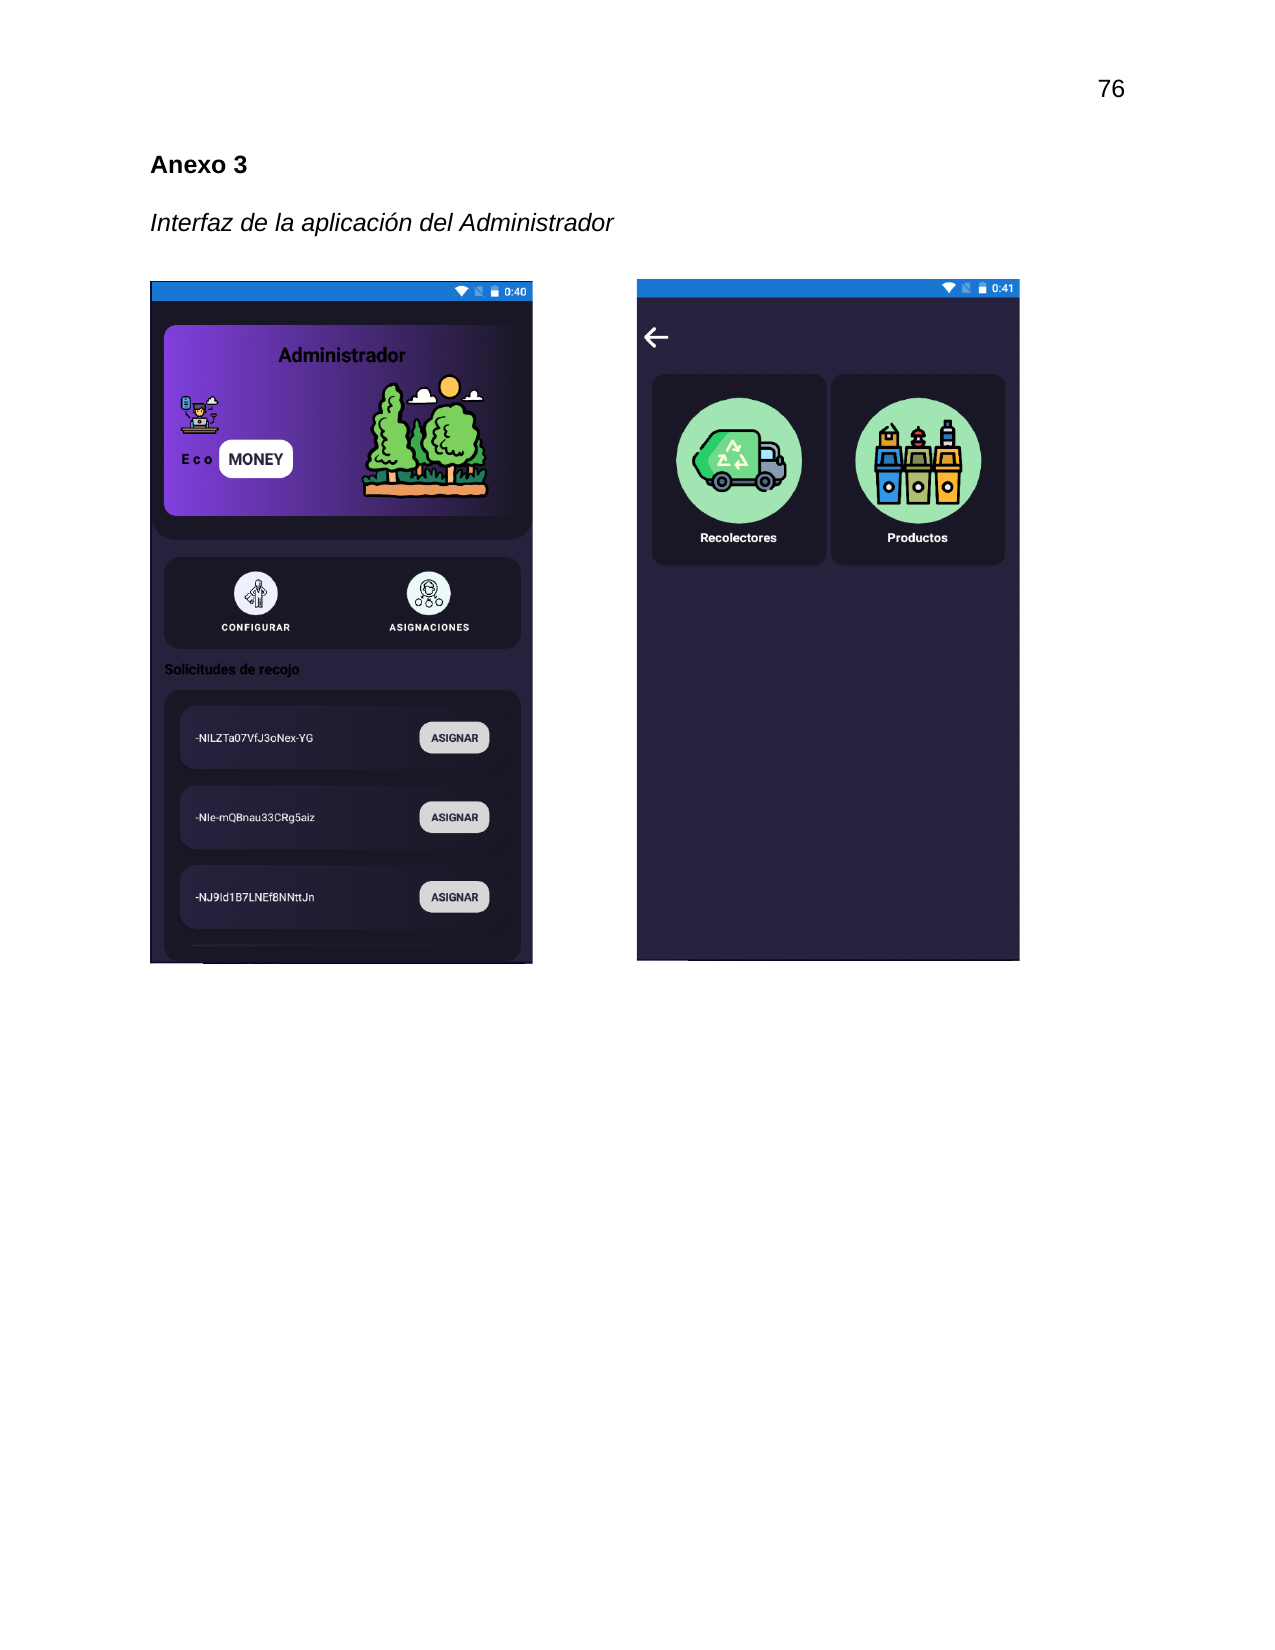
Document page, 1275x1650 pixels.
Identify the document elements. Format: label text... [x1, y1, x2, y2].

picture [636, 279, 1020, 961]
picture [150, 281, 533, 964]
text Anexo 3 Interfaz de la aplicación del Administrador [150, 150, 1125, 236]
